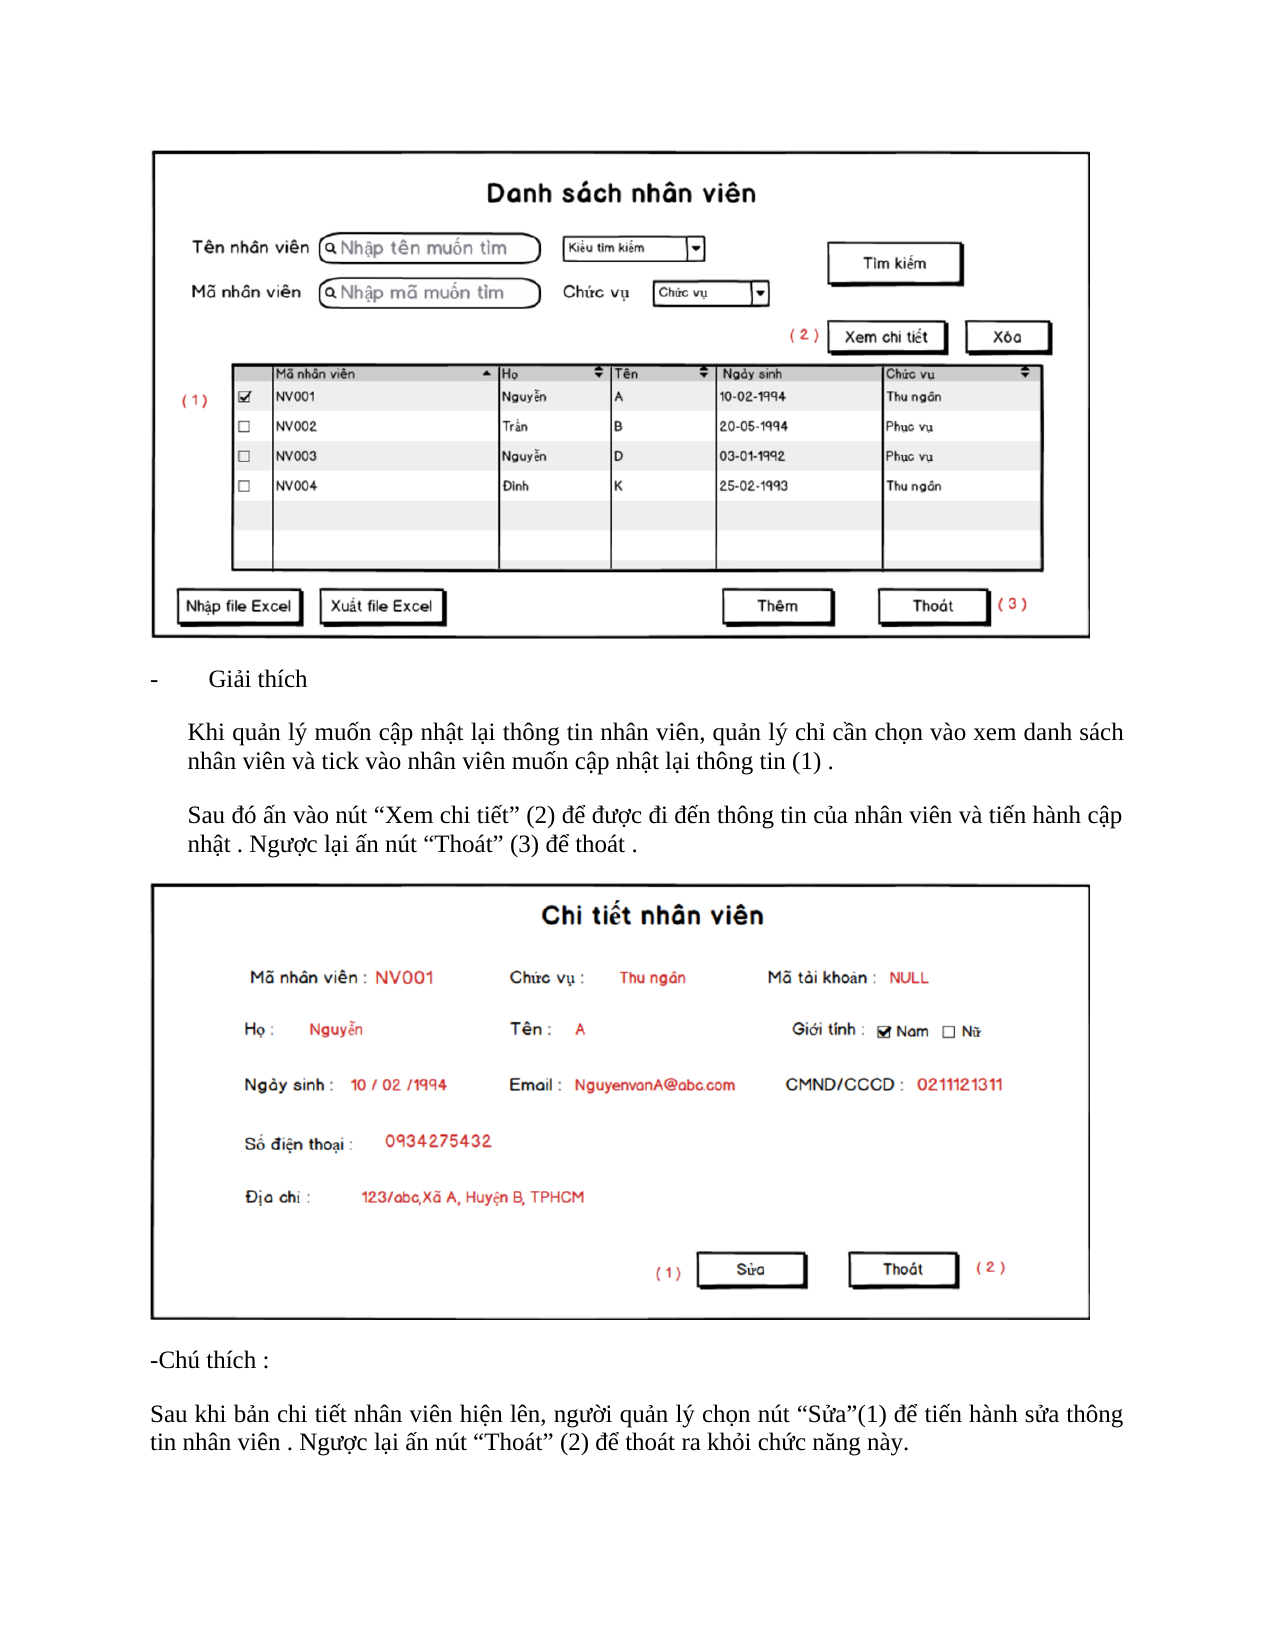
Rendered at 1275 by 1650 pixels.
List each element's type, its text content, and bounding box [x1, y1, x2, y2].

text - Giải thích [150, 664, 1125, 692]
text -Chú thích : [150, 1345, 1125, 1374]
picture [150, 150, 1090, 639]
text Khi quản lý muốn cập nhật lại thông tin nhân viên, quản lý chỉ cần chọn vào xem danh sách nhân viên và tick vào nhân viên muốn cập nhật lại thông tin (1) . [187, 717, 1125, 775]
picture [150, 882, 1090, 1320]
text Sau đó ấn vào nút “Xem chi tiết” (2) để được đi đến thông tin của nhân viên và tiến hành cập nhật . Ngược lại ấn nút “Thoát” (3) để thoát . [187, 800, 1125, 857]
text Sau khi bản chi tiết nhân viên hiện lên, người quản lý chọn nút “Sửa”(1) để tiến hành sửa thông tin nhân viên . Ngược lại ấn nút “Thoát” (2) để thoát ra khỏi chức năng này. [150, 1399, 1125, 1456]
